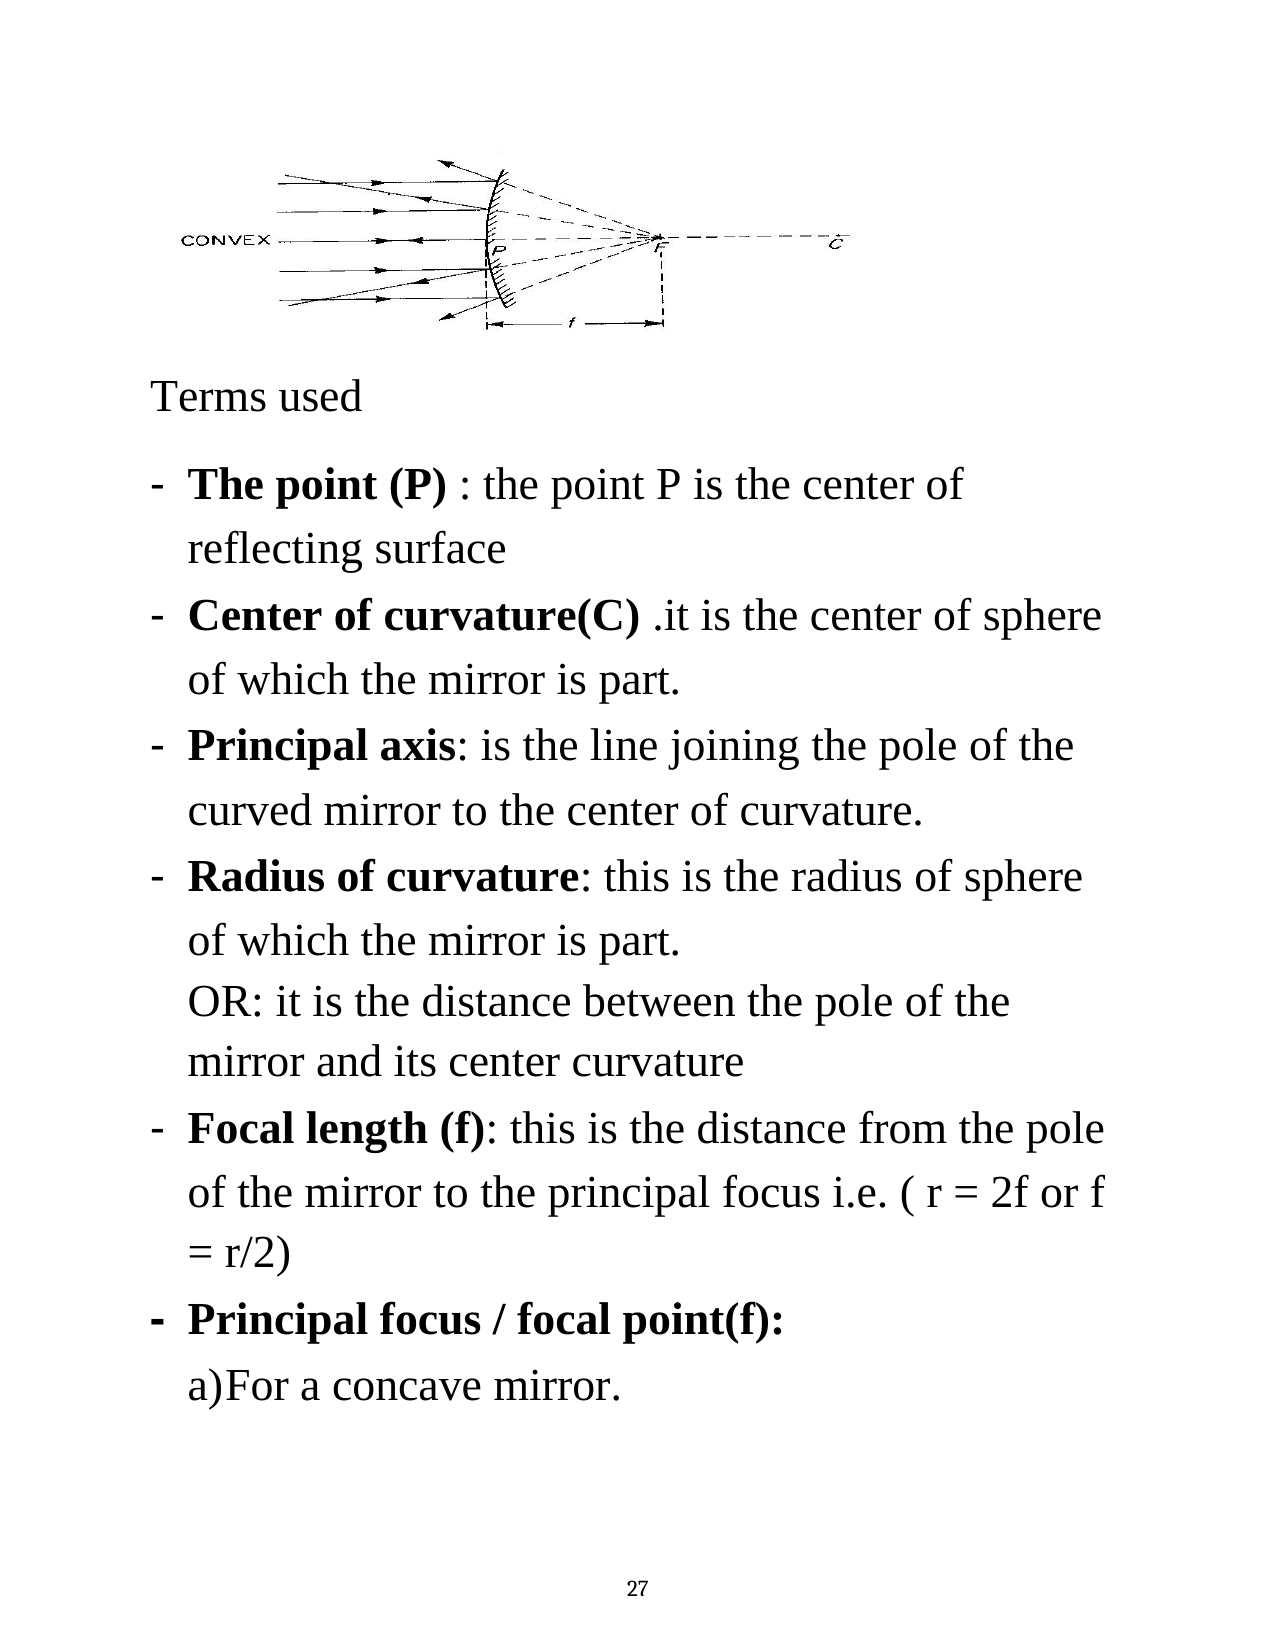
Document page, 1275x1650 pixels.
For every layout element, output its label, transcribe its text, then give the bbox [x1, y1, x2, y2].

list Principal focus / focal point(f): [150, 1286, 1125, 1348]
list Focal length (f): this is the distance from the pole of the mirror to the principal focus i.e. ( r = 2f or f = r/2) [150, 1094, 1125, 1278]
list For a concave mirror. [187, 1357, 1125, 1410]
list OR: it is the distance between the pole of the mirror and its center curvature [187, 973, 1125, 1087]
picture [150, 150, 858, 345]
text Terms used [150, 369, 1125, 422]
list The point (P) : the point P is the center of reflecting surface [150, 450, 1125, 573]
list Principal axis: is the line joining the pole of the curved mirror to the center of curvature. [150, 712, 1125, 835]
list Center of curvature(C) .it is the center of sphere of which the mirror is part. [150, 581, 1125, 704]
list Radius of curvature: this is the radius of sphere of which the mirror is part. [150, 843, 1125, 966]
